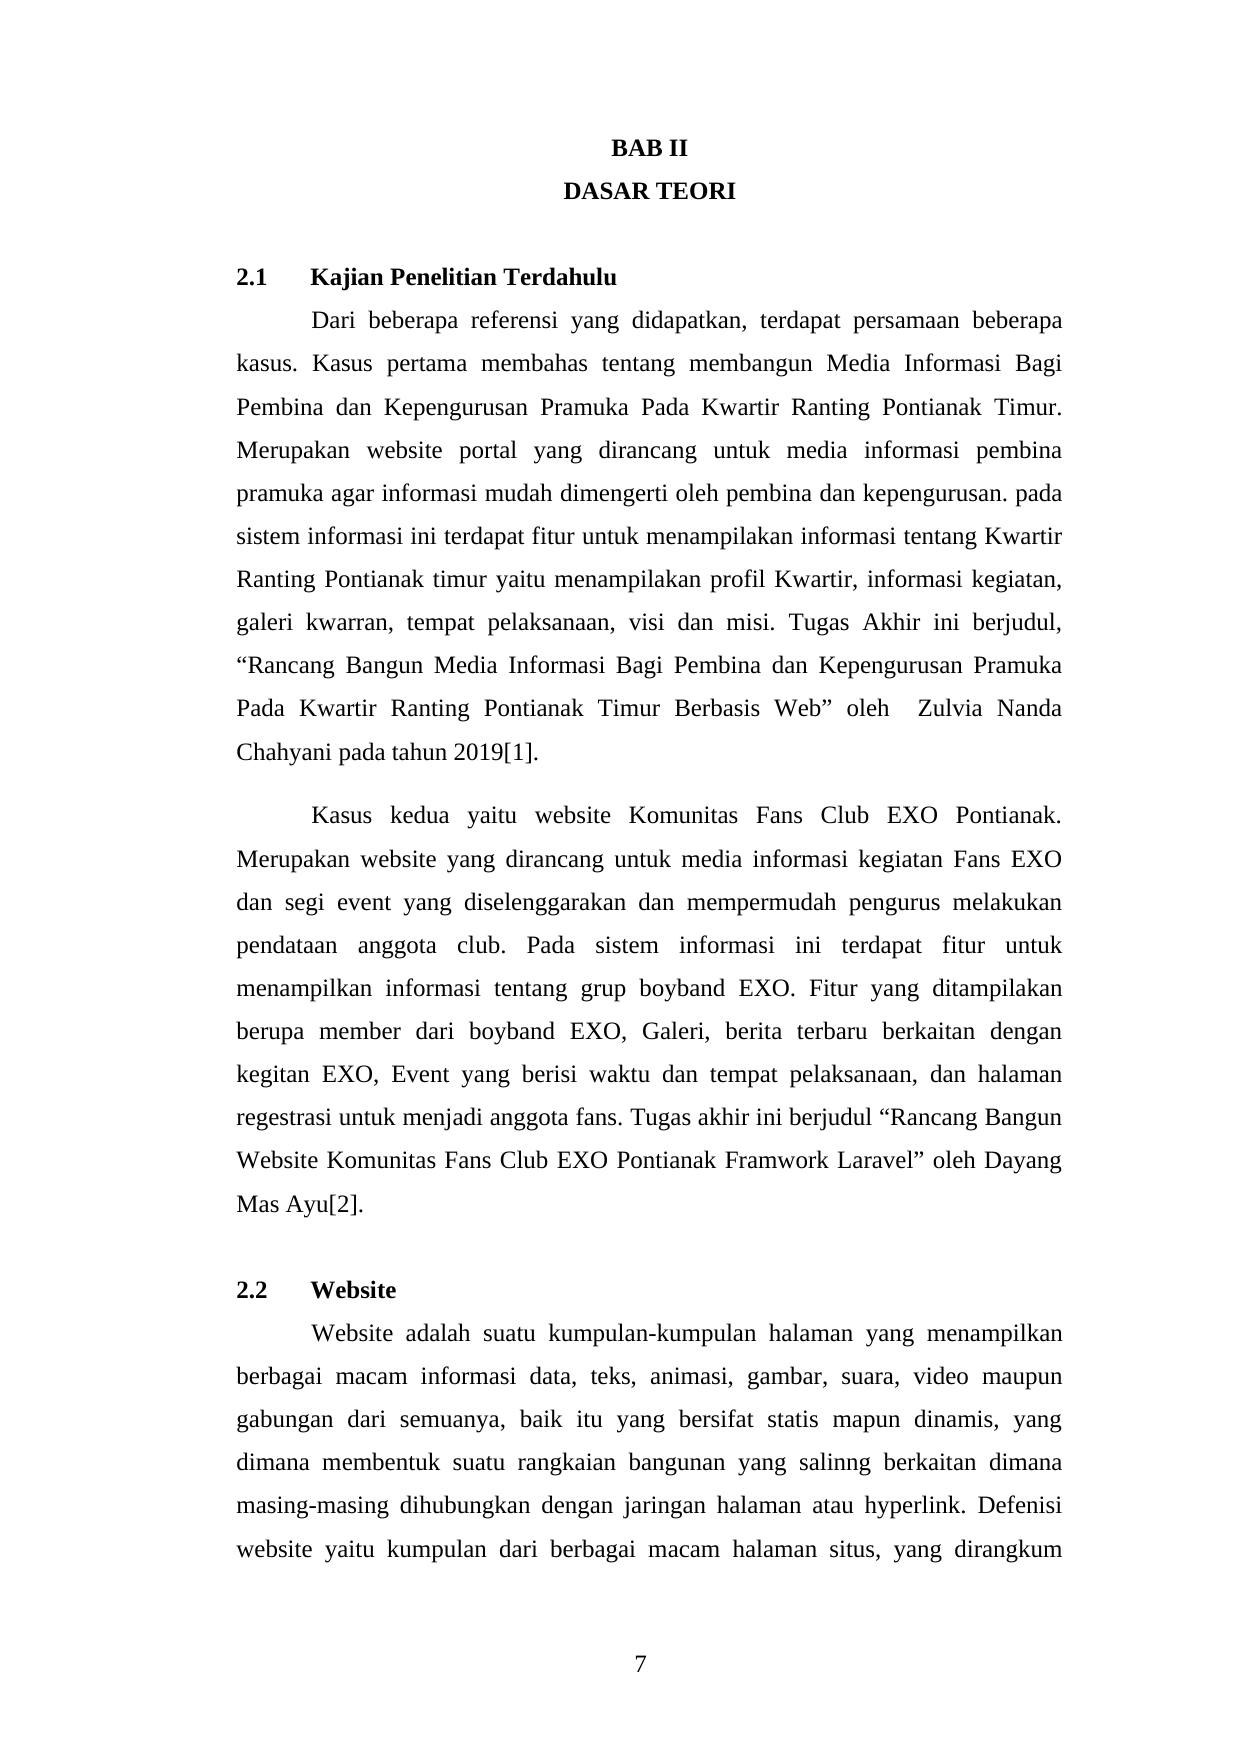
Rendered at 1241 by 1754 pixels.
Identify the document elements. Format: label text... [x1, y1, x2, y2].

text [236, 1318, 1063, 1562]
subtitle Website [236, 1275, 1063, 1304]
list Dari beberapa referensi yang didapatkan, terdapat persamaan beberapa kasus. Kasus pertama membahas tentang membangun Media Informasi Bagi Pembina dan Kepengurusan Pramuka Pada Kwartir Ranting Pontianak Timur. Merupakan website portal yang dirancang untuk media informasi pembina pramuka agar informasi mudah dimengerti oleh pembina dan kepengurusan. pada sistem informasi ini terdapat fitur untuk menampilakan informasi tentang Kwartir Ranting Pontianak timur yaitu menampilakan profil Kwartir, informasi kegiatan, galeri kwarran, tempat pelaksanaan, visi dan misi. Tugas Akhir ini berjudul, “Rancang Bangun Media Informasi Bagi Pembina dan Kepengurusan Pramuka Pada Kwartir Ranting Pontianak Timur Berbasis Web” oleh Zulvia Nanda Chahyani pada tahun 2019[1]. [236, 305, 1063, 765]
text BAB II [236, 133, 1063, 162]
text Kasus kedua yaitu website Komunitas Fans Club EXO Pontianak. Merupakan website yang dirancang untuk media informasi kegiatan Fans EXO dan segi event yang diselenggarakan dan mempermudah pengurus melakukan pendataan anggota club. Pada sistem informasi ini terdapat fitur untuk menampilkan informasi tentang grup boyband EXO. Fitur yang ditampilakan berupa member dari boyband EXO, Galeri, berita terbaru berkaitan dengan kegitan EXO, Event yang berisi waktu dan tempat pelaksanaan, dan halaman regestrasi untuk menjadi anggota fans. Tugas akhir ini berjudul “Rancang Bangun Website Komunitas Fans Club EXO Pontianak Framwork Laravel” oleh Dayang Mas Ayu[2]. [236, 801, 1063, 1217]
text DASAR TEORI [236, 176, 1063, 205]
subtitle Kajian Penelitian Terdahulu [236, 262, 1063, 291]
